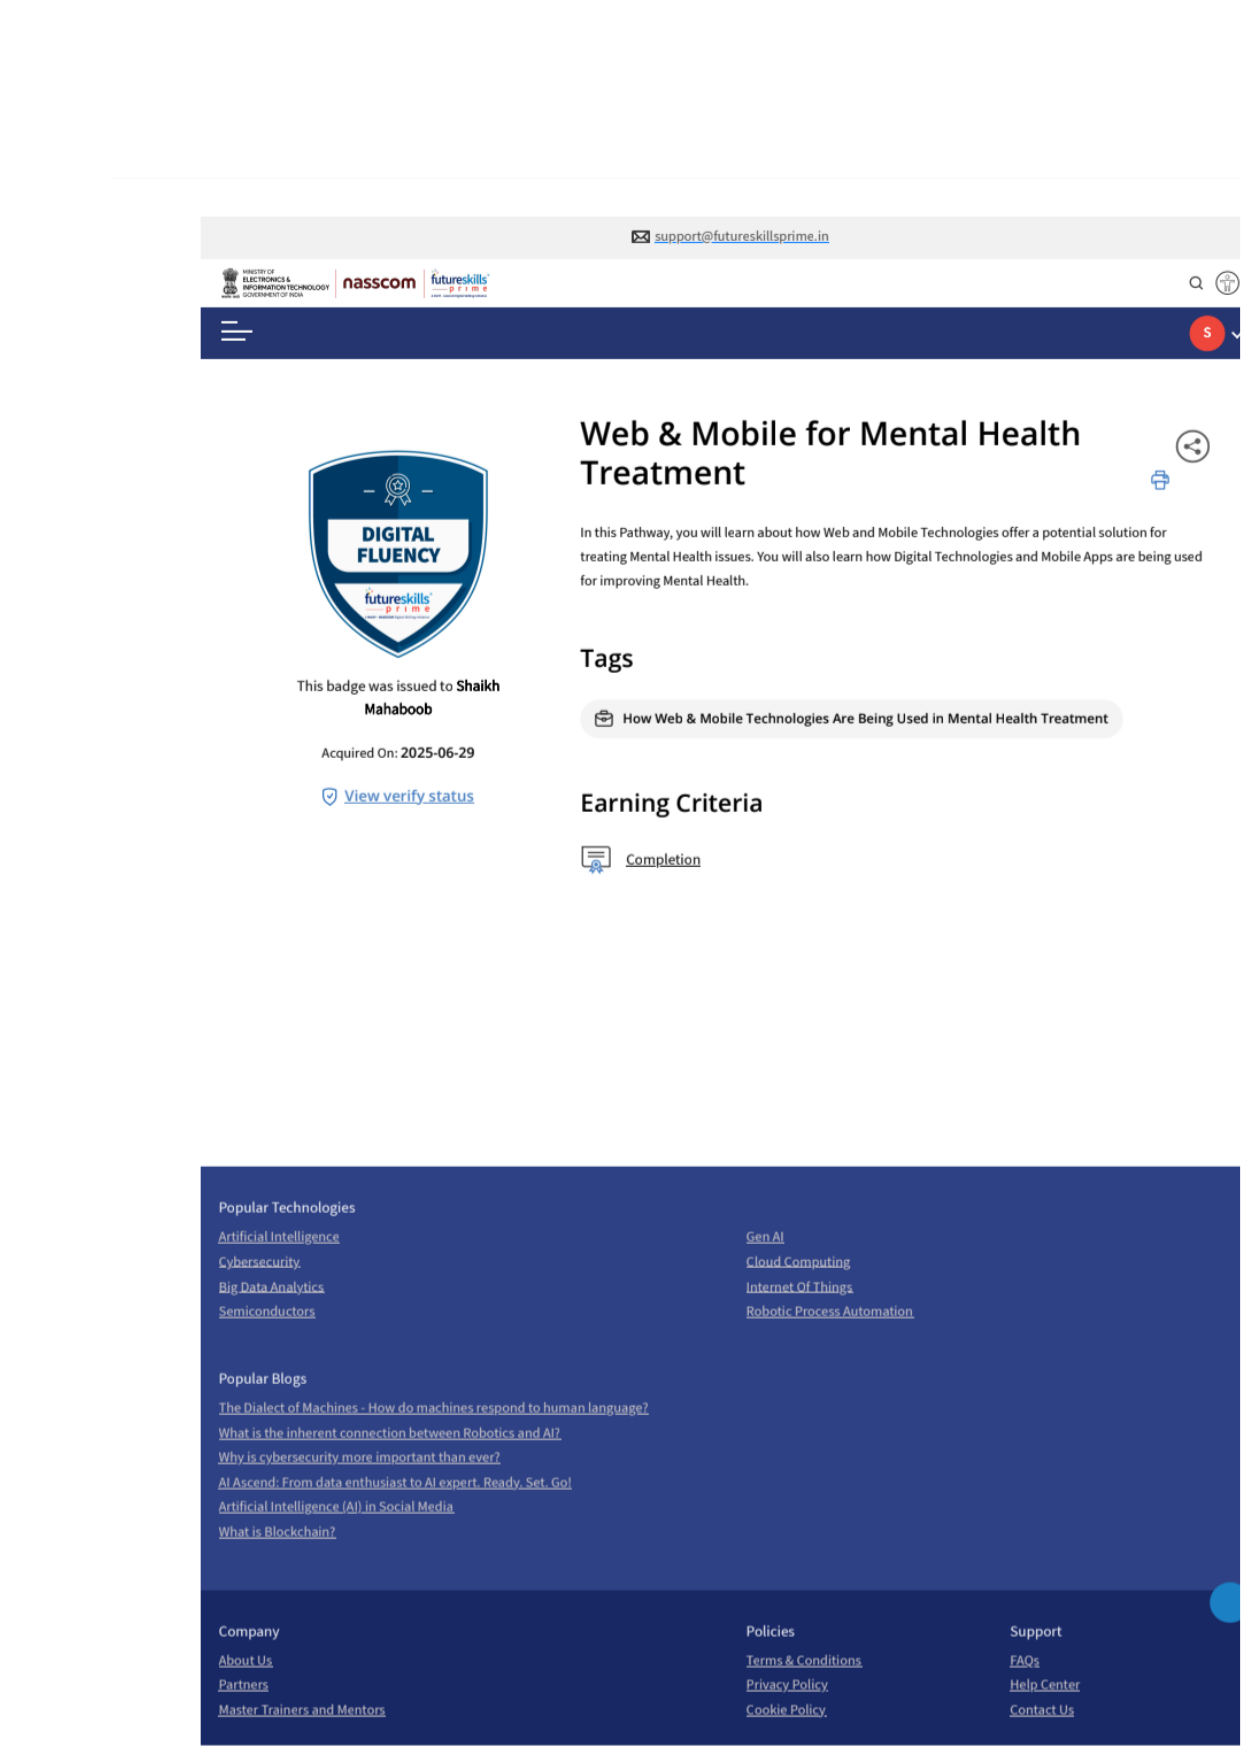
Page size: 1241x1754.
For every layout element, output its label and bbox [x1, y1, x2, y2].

picture [110, 150, 1241, 1754]
